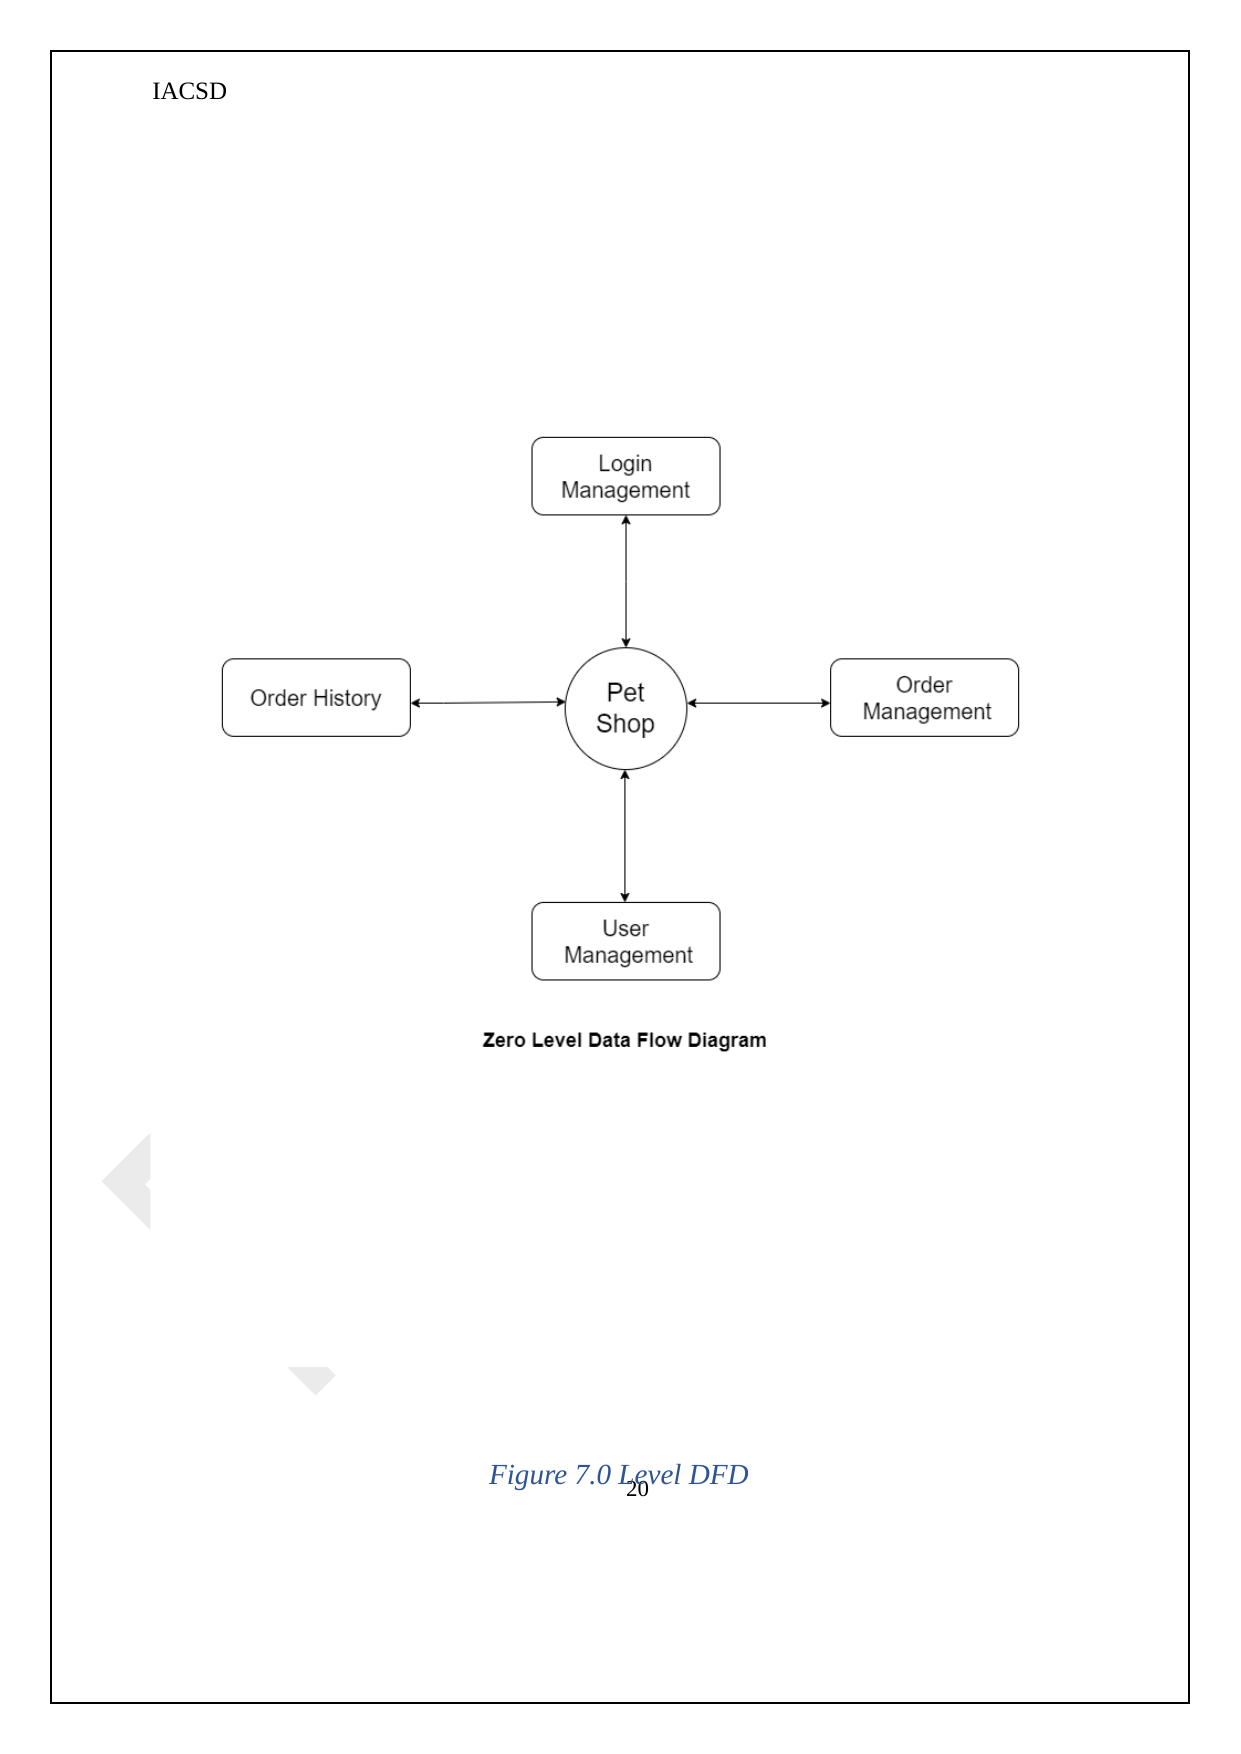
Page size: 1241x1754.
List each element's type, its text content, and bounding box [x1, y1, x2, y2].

subtitle Figure 7.0 Level DFD [150, 1457, 1090, 1491]
picture [150, 150, 1090, 1367]
